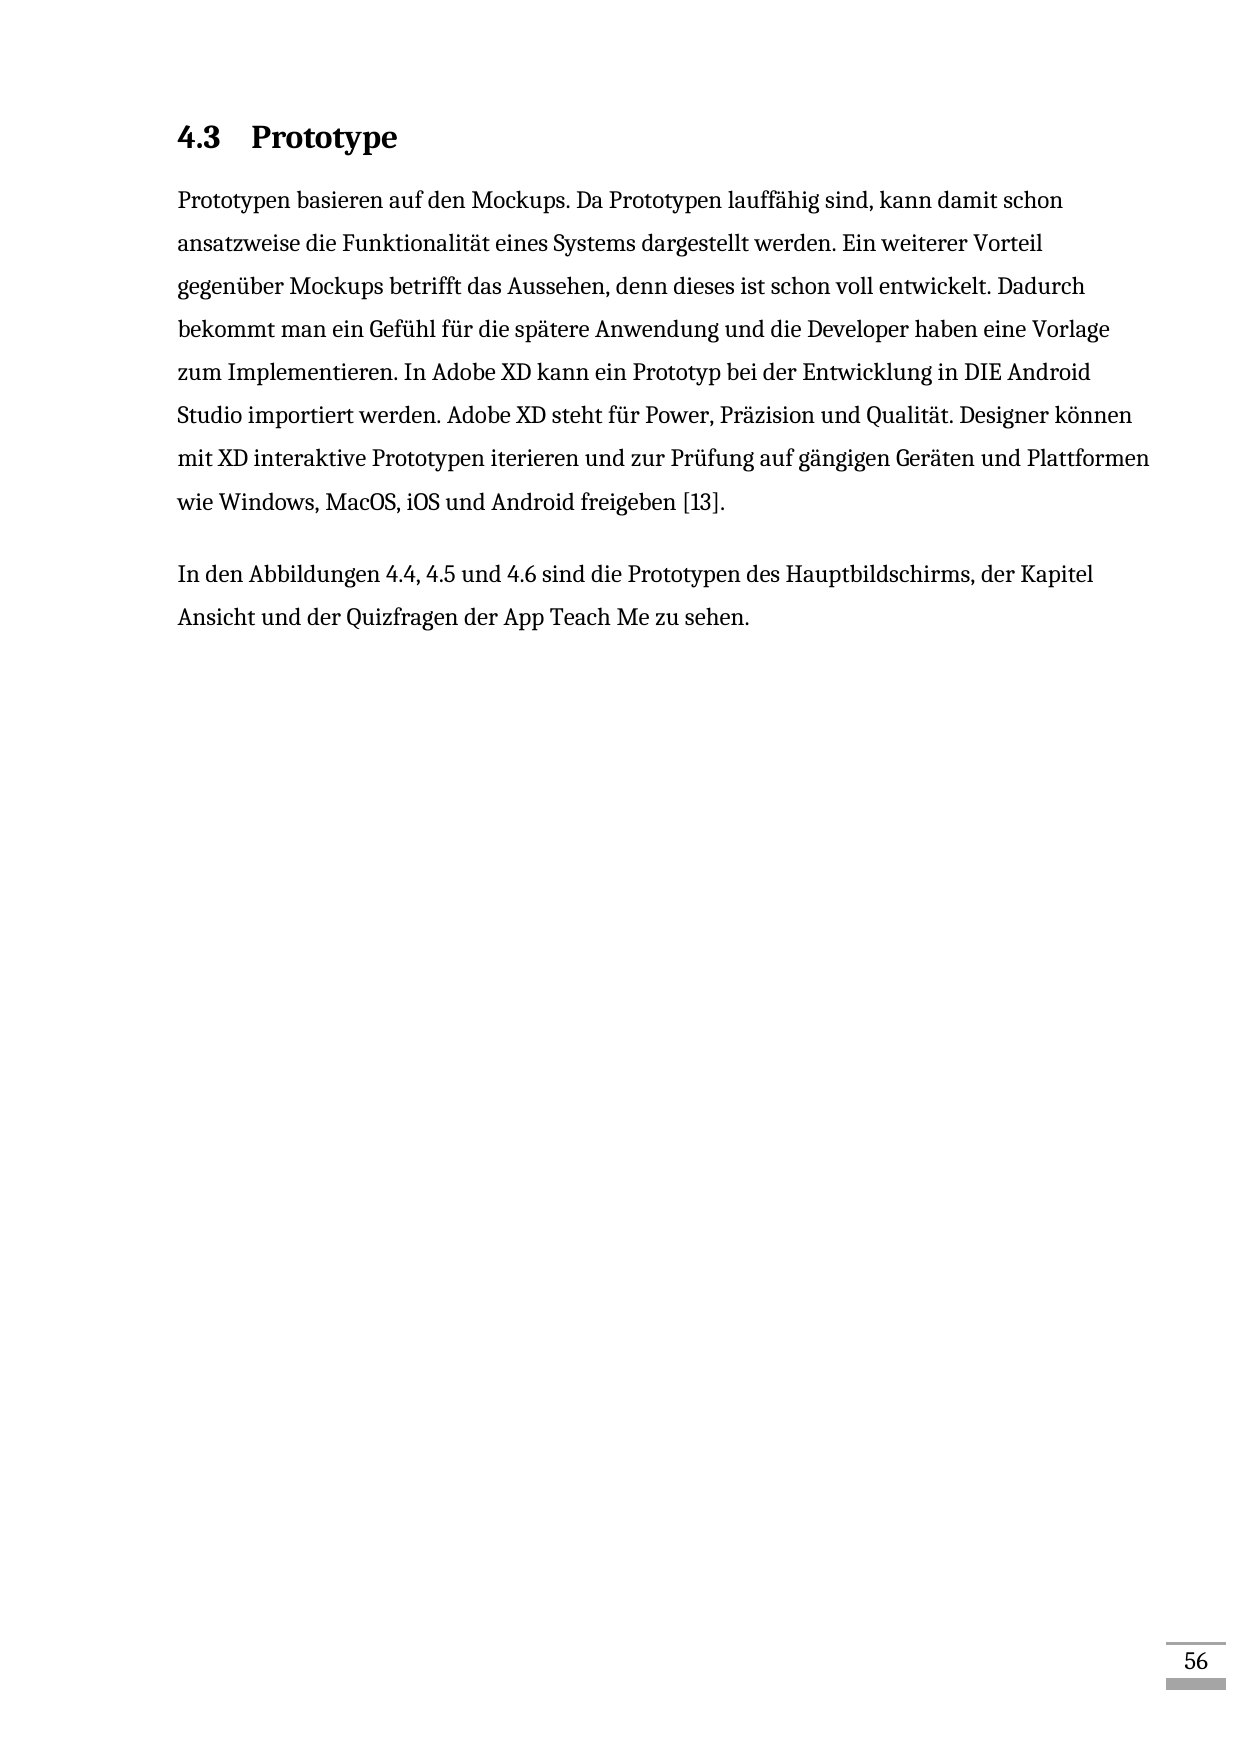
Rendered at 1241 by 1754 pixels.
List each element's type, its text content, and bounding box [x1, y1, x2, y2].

text In den Abbildungen 4.4, 4.5 und 4.6 sind die Prototypen des Hauptbildschirms, der Kapitel Ansicht und der Quizfragen der App Teach Me zu sehen. [177, 560, 1152, 632]
subtitle Prototype [177, 118, 1152, 156]
text Prototypen basieren auf den Mockups. Da Prototypen lauffähig sind, kann damit schon ansatzweise die Funktionalität eines Systems dargestellt werden. Ein weiterer Vorteil gegenüber Mockups betrifft das Aussehen, denn dieses ist schon voll entwickelt. Dadurch bekommt man ein Gefühl für die spätere Anwendung und die Developer haben eine Vorlage zum Implementieren. In Adobe XD kann ein Prototyp bei der Entwicklung in DIE Android Studio importiert werden. Adobe XD steht für Power, Präzision und Qualität. Designer können mit XD interaktive Prototypen iterieren und zur Prüfung auf gängigen Geräten und Plattformen wie Windows, MacOS, iOS und Android freigeben [13]. [177, 186, 1152, 516]
